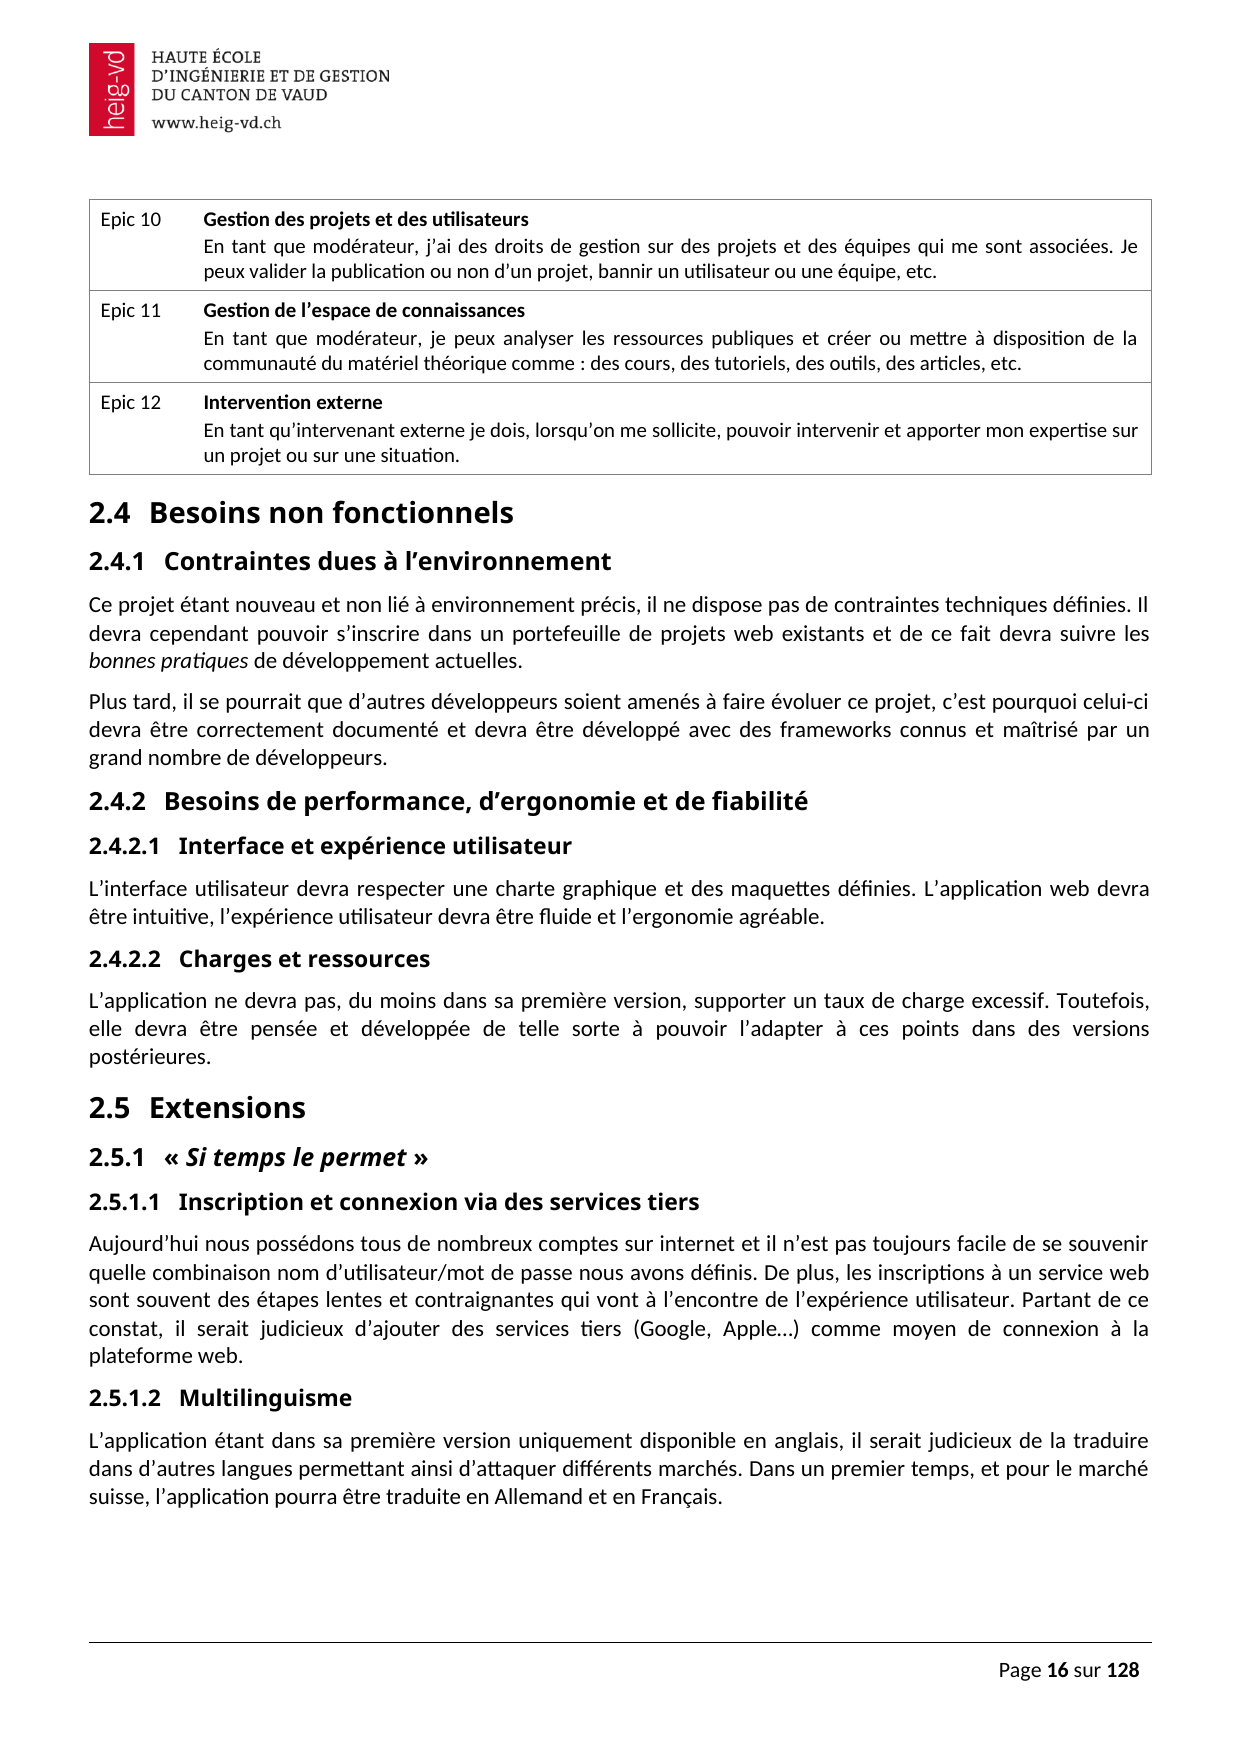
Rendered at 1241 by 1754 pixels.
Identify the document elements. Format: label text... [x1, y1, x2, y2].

table_cell Epic 11 [90, 291, 192, 382]
table_cell Gestion de l’espace de connaissances En tant que modérateur, je peux analyser les ressources publiques et créer ou mettre à disposition de la communauté du matériel théorique comme : des cours, des tutoriels, des outils, des articles, etc. [192, 291, 1151, 382]
subtitle Extensions [89, 1087, 1152, 1127]
text L’application étant dans sa première version uniquement disponible en anglais, il serait judicieux de la traduire dans d’autres langues permettant ainsi d’attaquer différents marchés. Dans un premier temps, et pour le marché suisse, l’application pourra être traduite en Allemand et en Français. [89, 1426, 1152, 1510]
picture [89, 43, 389, 136]
table_cell Epic 12 [90, 383, 192, 474]
text Aujourd’hui nous possédons tous de nombreux comptes sur internet et il n’est pas toujours facile de se souvenir quelle combinaison nom d’utilisateur/mot de passe nous avons définis. De plus, les inscriptions à un service web sont souvent des étapes lentes et contraignantes qui vont à l’encontre de l’expérience utilisateur. Partant de ce constat, il serait judicieux d’ajouter des services tiers (Google, Apple…) comme moyen de connexion à la plateforme web. [89, 1229, 1152, 1370]
subtitle Charges et ressources [89, 943, 1152, 974]
text Plus tard, il se pourrait que d’autres développeurs soient amenés à faire évoluer ce projet, c’est pourquoi celui-ci devra être correctement documenté et devra être développé avec des frameworks connus et maîtrisé par un grand nombre de développeurs. [89, 687, 1152, 771]
table_cell Intervention externe En tant qu’intervenant externe je dois, lorsqu’on me sollicite, pouvoir intervenir et apporter mon expertise sur un projet ou sur une situation. [192, 383, 1151, 474]
text Ce projet étant nouveau et non lié à environnement précis, il ne dispose pas de contraintes techniques définies. Il devra cependant pouvoir s’inscrire dans un portefeuille de projets web existants et de ce fait devra suivre les bonnes pratiques de développement actuelles. [89, 591, 1152, 675]
subtitle Besoins non fonctionnels [89, 492, 1152, 532]
subtitle Interface et expérience utilisateur [89, 830, 1152, 862]
subtitle « Si temps le permet » [89, 1139, 1152, 1173]
subtitle Contraintes dues à l’environnement [89, 544, 1152, 578]
subtitle Multilinguisme [89, 1382, 1152, 1413]
text L’interface utilisateur devra respecter une charte graphique et des maquettes définies. L’application web devra être intuitive, l’expérience utilisateur devra être fluide et l’ergonomie agréable. [89, 874, 1152, 930]
table_cell Epic 10 [90, 200, 192, 290]
subtitle Inscription et connexion via des services tiers [89, 1186, 1152, 1217]
text L’application ne devra pas, du moins dans sa première version, supporter un taux de charge excessif. Toutefois, elle devra être pensée et développée de telle sorte à pouvoir l’adapter à ces points dans des versions postérieures. [89, 986, 1152, 1070]
table_cell Gestion des projets et des utilisateurs En tant que modérateur, j’ai des droits de gestion sur des projets et des équipes qui me sont associées. Je peux valider la publication ou non d’un projet, bannir un utilisateur ou une équipe, etc. [192, 200, 1151, 290]
subtitle Besoins de performance, d’ergonomie et de fiabilité [89, 784, 1152, 818]
